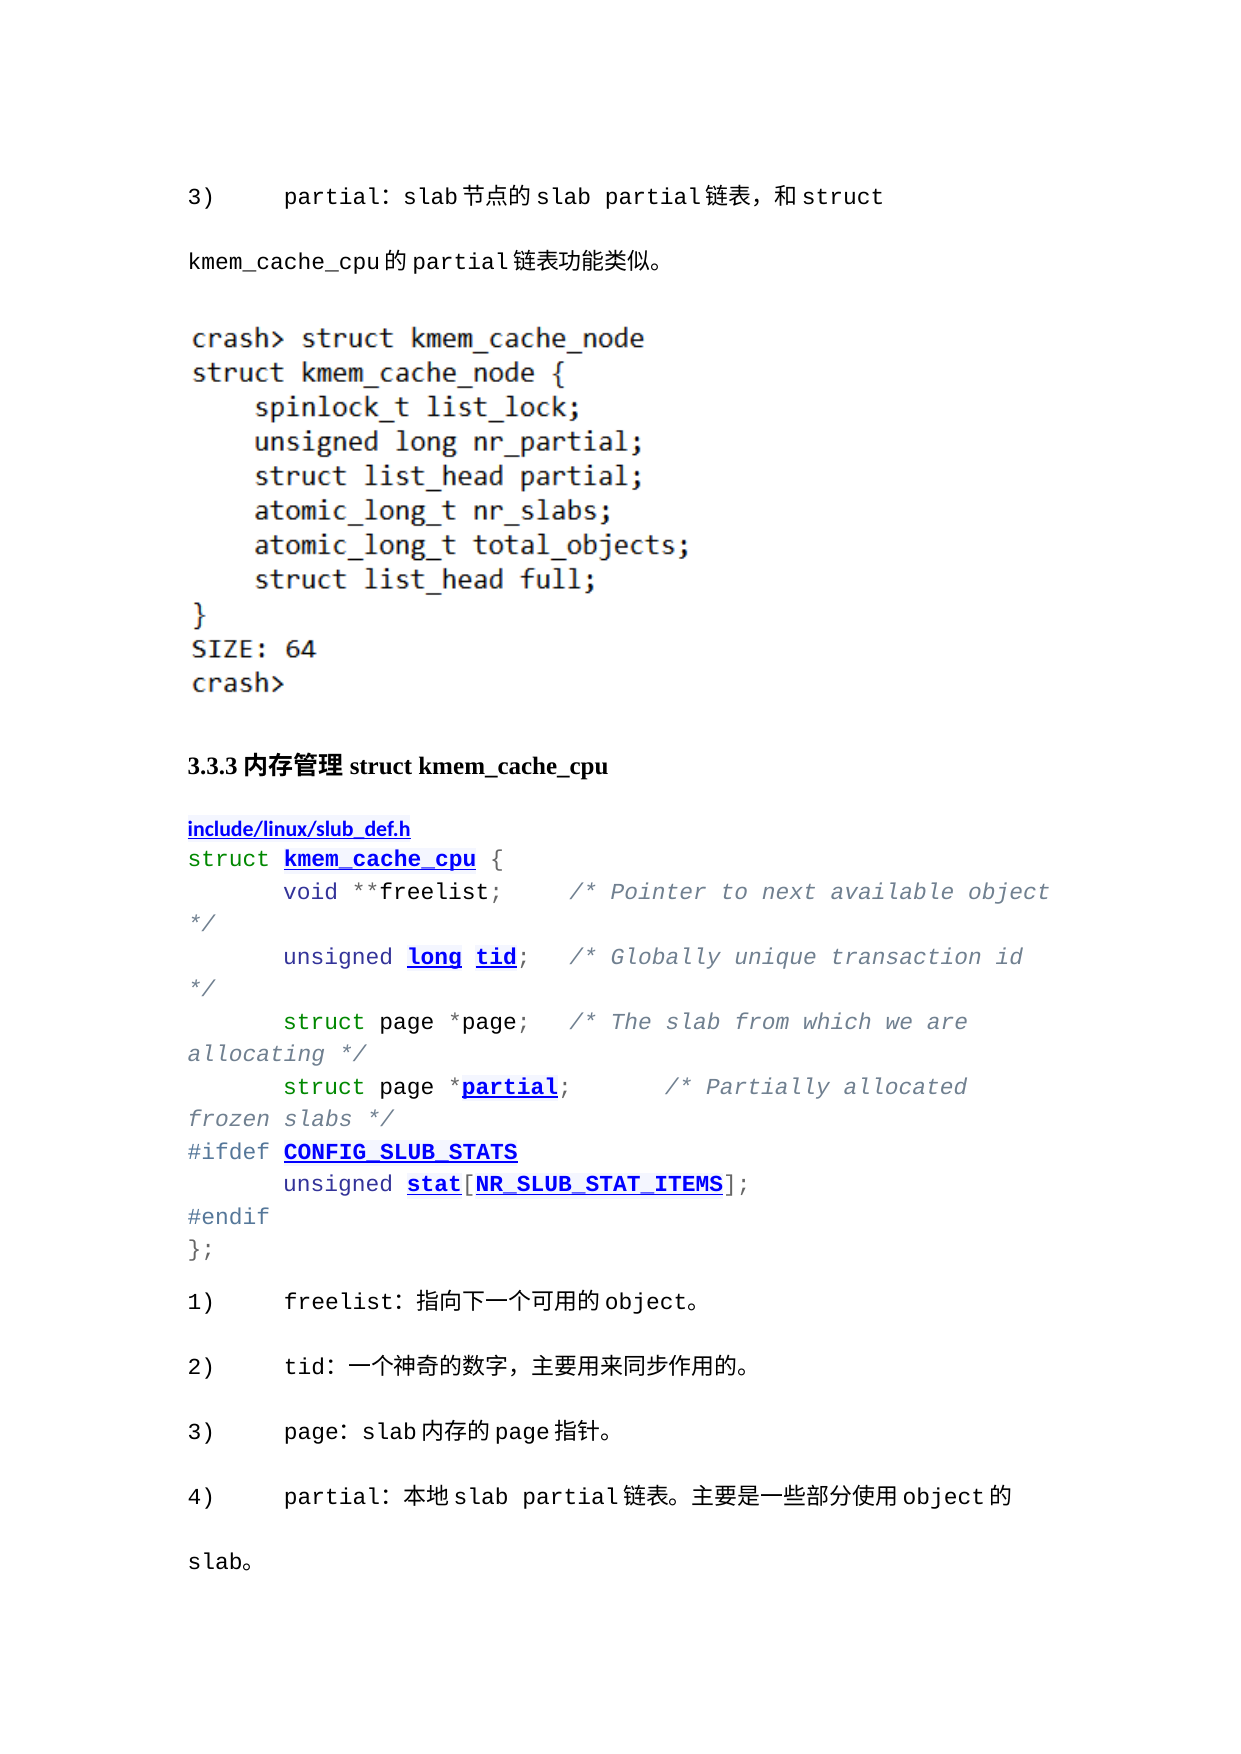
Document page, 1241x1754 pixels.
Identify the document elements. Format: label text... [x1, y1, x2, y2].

text struct page *partial; /* Partially allocated frozen slabs */ [187, 1072, 1053, 1137]
text 3) page：slab内存的page指针。 [187, 1397, 1053, 1462]
text unsigned stat[NR_SLUB_STAT_ITEMS]; [187, 1169, 1053, 1202]
text #ifdef CONFIG_SLUB_STATS [187, 1137, 1053, 1169]
text 3) partial：slab节点的slab partial链表，和struct kmem_cache_cpu的partial链表功能类似。 [187, 162, 1053, 292]
text }; [187, 1234, 1053, 1267]
text 1) freelist：指向下一个可用的object。 [187, 1267, 1053, 1332]
text unsigned long tid; /* Globally unique transaction id */ [187, 942, 1053, 1007]
text 2) tid：一个神奇的数字，主要用来同步作用的。 [187, 1332, 1053, 1397]
text void **freelist; /* Pointer to next available object */ [187, 877, 1053, 942]
text 4) partial：本地slab partial链表。主要是一些部分使用object的slab。 [187, 1462, 1053, 1592]
subtitle 3.3.3 内存管理 struct kmem_cache_cpu [187, 731, 1053, 796]
text include/linux/slub_def.h [187, 812, 1053, 844]
picture [187, 324, 1050, 700]
text #endif [187, 1202, 1053, 1234]
text struct page *page; /* The slab from which we are allocating */ [187, 1007, 1053, 1072]
text struct kmem_cache_cpu { [187, 844, 1053, 877]
